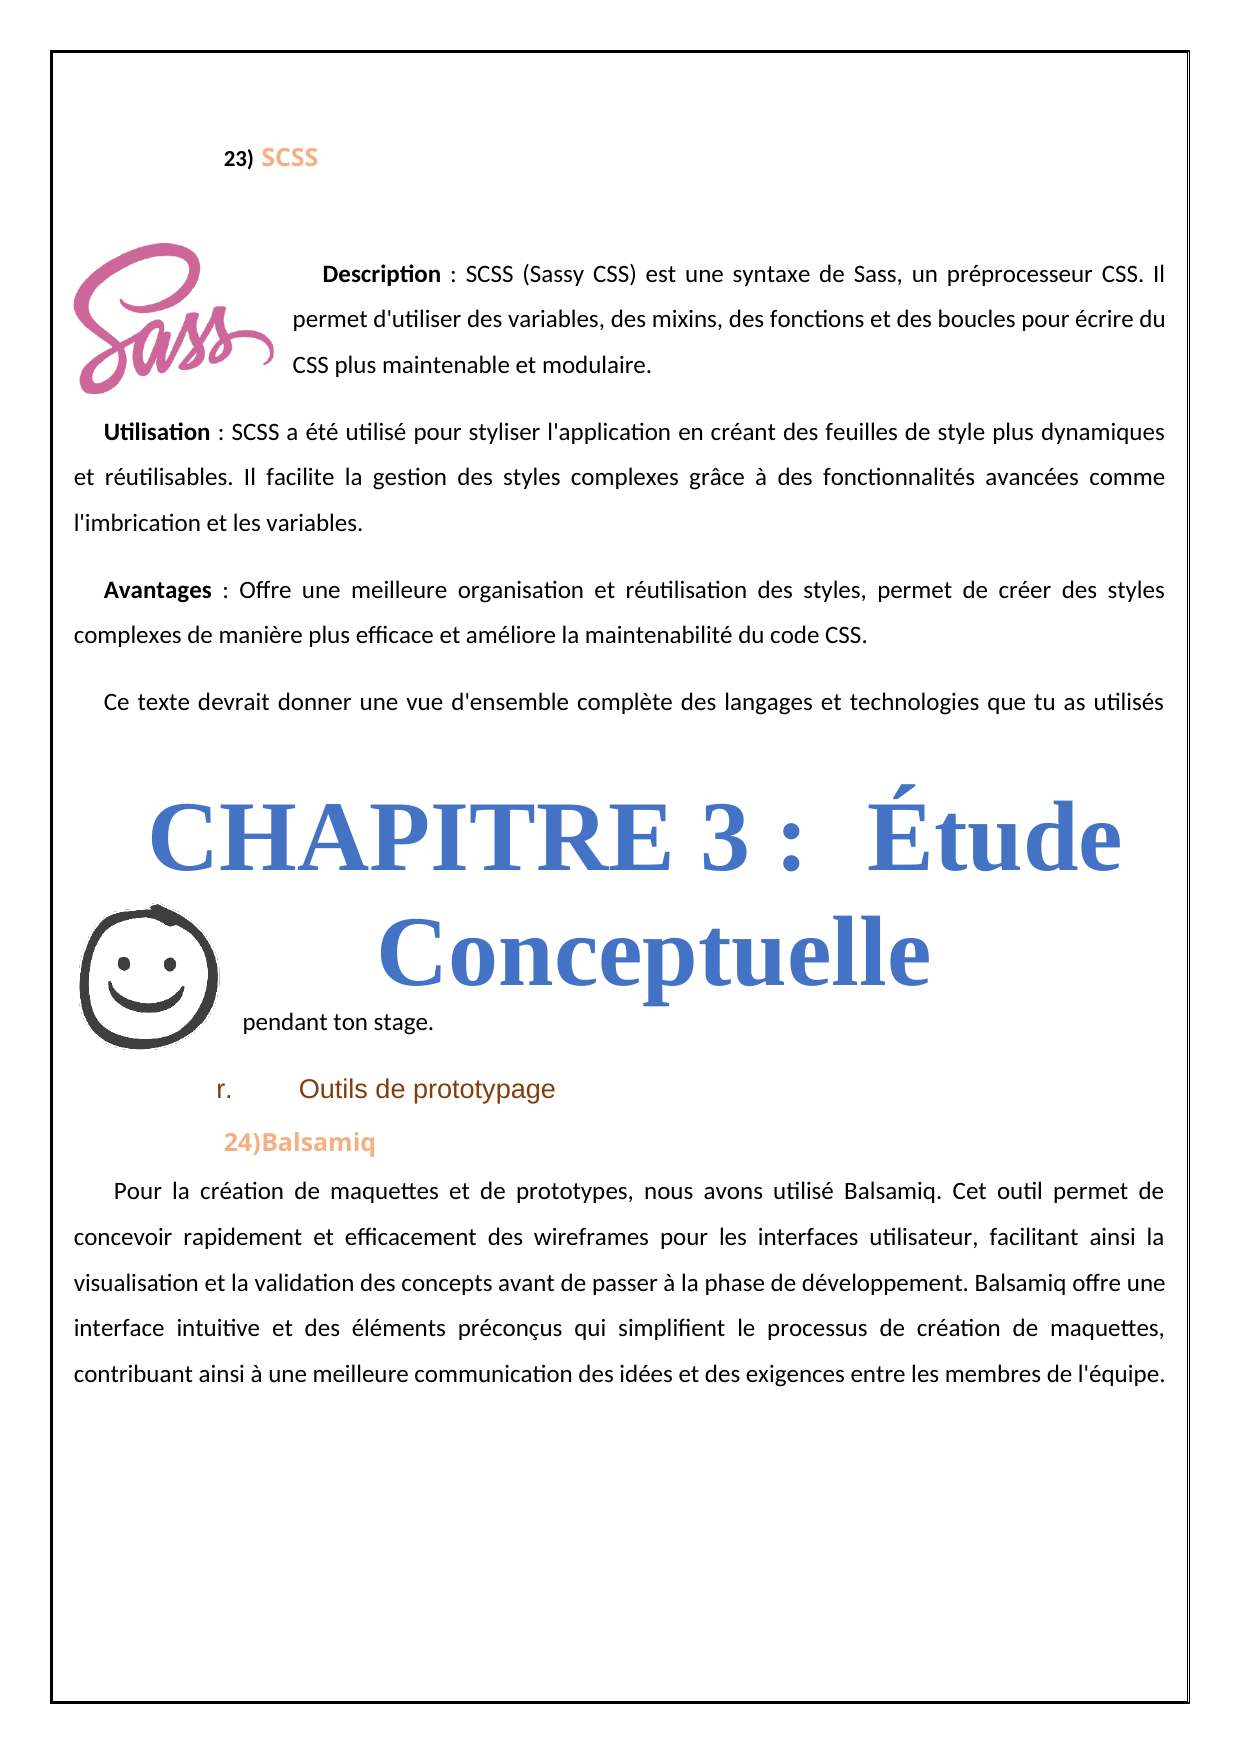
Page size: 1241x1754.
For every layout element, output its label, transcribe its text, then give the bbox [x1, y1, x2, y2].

picture [73, 243, 274, 394]
text Description : SCSS (Sassy CSS) est une syntaxe de Sass, un préprocesseur CSS. Il permet d'utiliser des variables, des mixins, des fonctions et des boucles pour écrire du CSS plus maintenable et modulaire. [274, 258, 1167, 380]
text Pour la création de maquettes et de prototypes, nous avons utilisé Balsamiq. Cet outil permet de concevoir rapidement et efficacement des wireframes pour les interfaces utilisateur, facilitant ainsi la visualisation et la validation des concepts avant de passer à la phase de développement. Balsamiq offre une interface intuitive et des éléments préconçus qui simplifient le processus de création de maquettes, contribuant ainsi à une meilleure communication des idées et des exigences entre les membres de l'équipe. [73, 1175, 1167, 1389]
text Avantages : Offre une meilleure organisation et réutilisation des styles, permet de créer des styles complexes de manière plus efficace et améliore la maintenabilité du code CSS. [73, 574, 1167, 650]
subtitle Étude Conceptuelle [147, 777, 1123, 1007]
text Utilisation : SCSS a été utilisé pour styliser l'application en créant des feuilles de style plus dynamiques et réutilisables. Il facilite la gestion des styles complexes grâce à des fonctionnalités avancées comme l'imbrication et les variables. [73, 416, 1167, 538]
text Ce texte devrait donner une vue d'ensemble complète des langages et technologies que tu as utilisés pendant ton stage. [73, 686, 1167, 1037]
subtitle Balsamiq [223, 1124, 1167, 1158]
subtitle Outils de prototypage [186, 1073, 1167, 1104]
subtitle SCSS [223, 140, 1167, 174]
picture [73, 901, 224, 1052]
